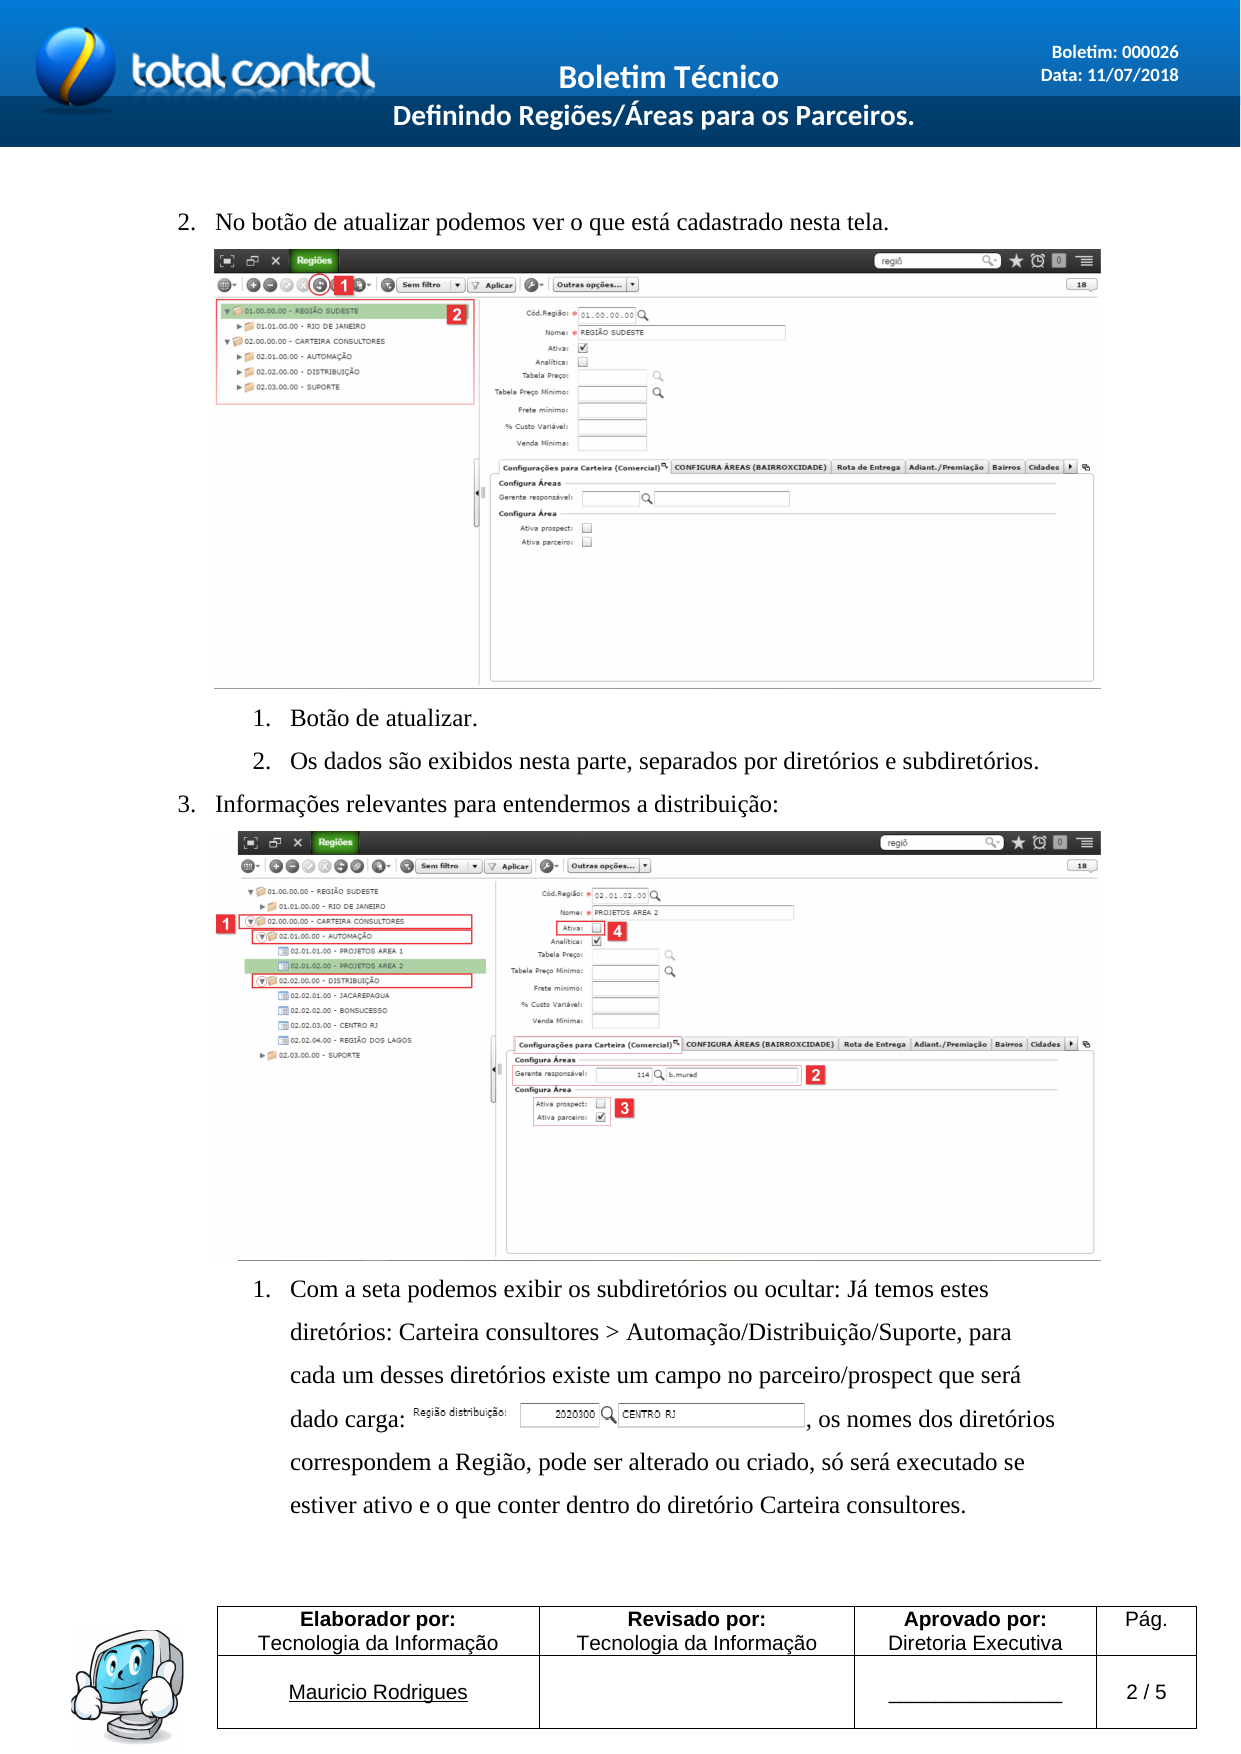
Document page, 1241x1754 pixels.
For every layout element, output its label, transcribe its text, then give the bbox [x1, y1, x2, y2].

list Os dados são exibidos nesta parte, separados por diretórios e subdiretórios. [252, 746, 1063, 775]
picture [411, 1403, 806, 1428]
picture [0, 0, 1241, 147]
list Botão de atualizar. [252, 703, 1063, 732]
list Com a seta podemos exibir os subdiretórios ou ocultar: Já temos estes diretórios: Carteira consultores > Automação/Distribuição/Suporte, para cada um desses diretórios existe um campo no parceiro/prospect que será dado carga: , os nomes dos diretórios correspondem a Região, pode ser alterado ou criado, só será executado se estiver ativo e o que conter dentro do diretório Carteira consultores. [252, 1274, 1063, 1519]
picture [71, 1630, 186, 1747]
picture [214, 249, 1101, 689]
picture [214, 831, 1101, 1261]
